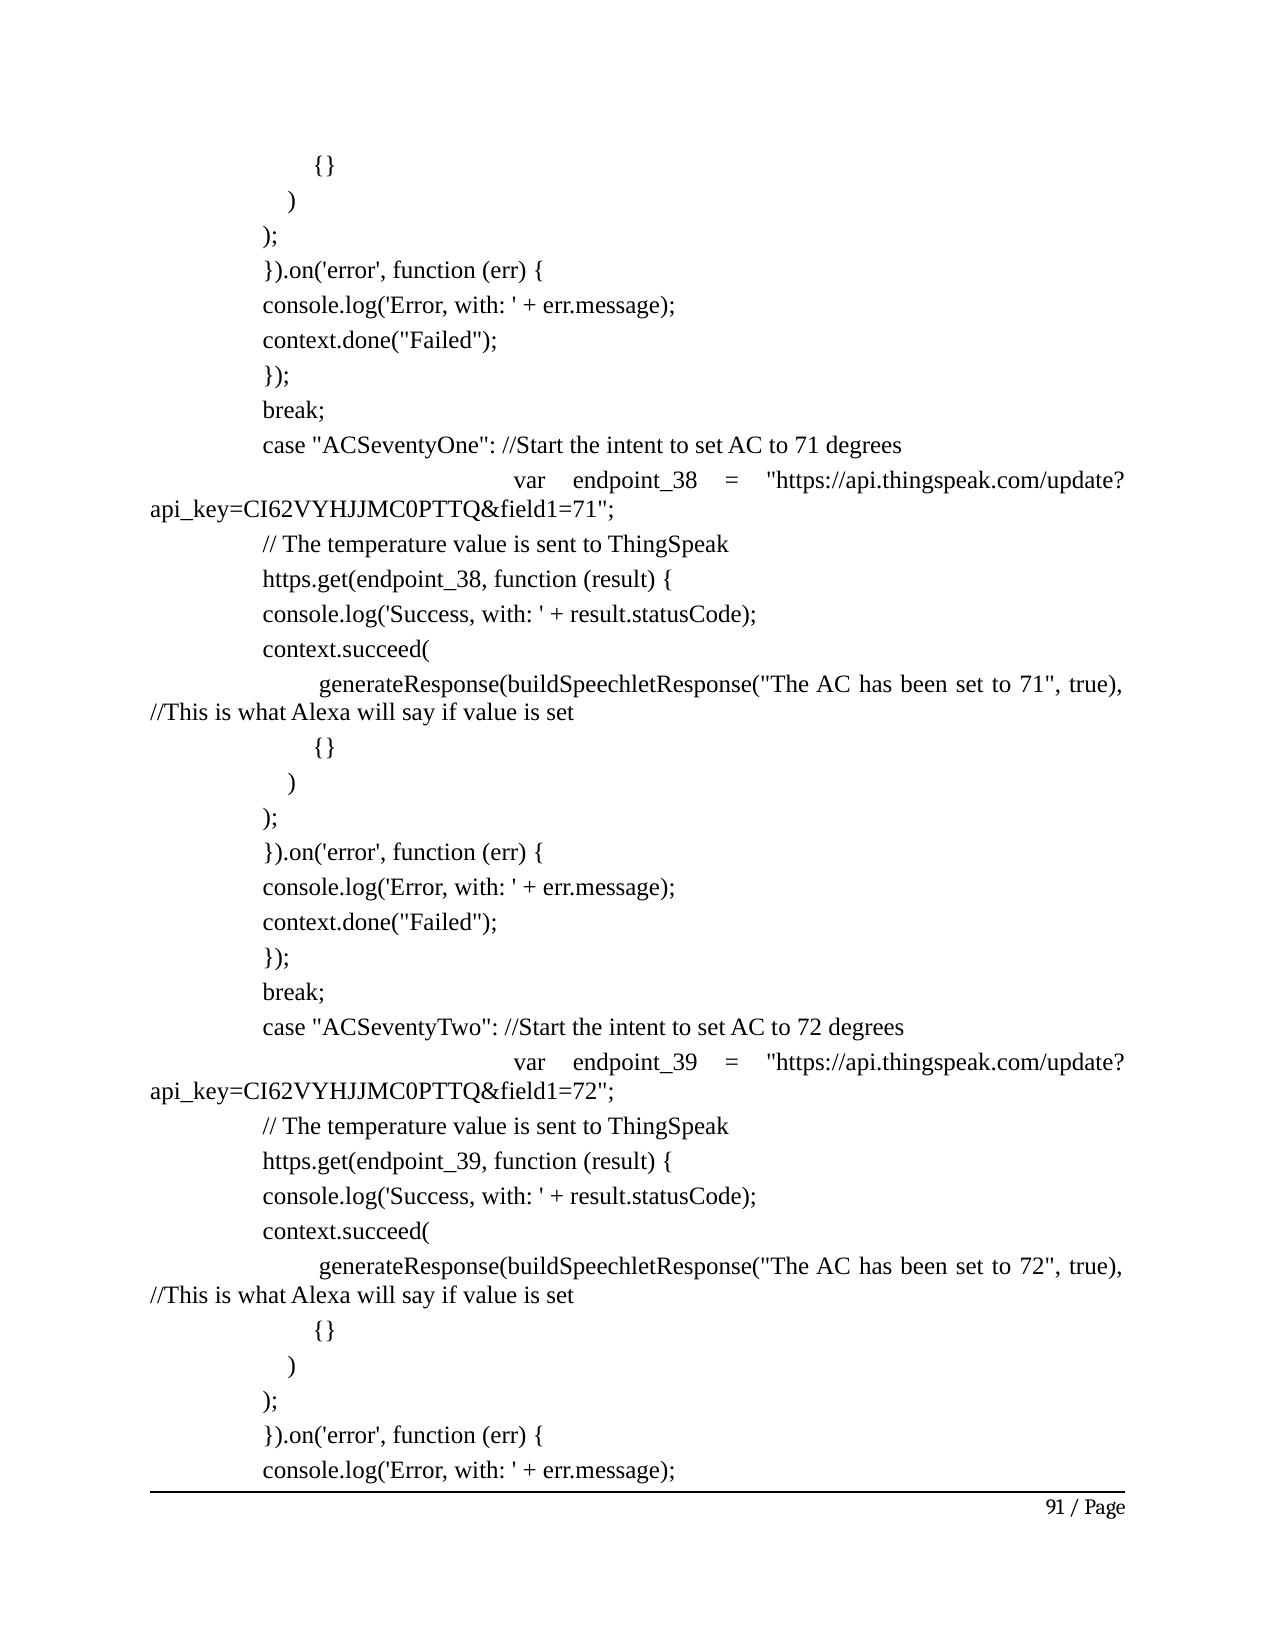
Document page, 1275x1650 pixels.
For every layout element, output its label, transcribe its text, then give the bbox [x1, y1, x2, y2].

text context.done("Failed"); [150, 907, 1125, 936]
text ); [150, 220, 1125, 249]
text {} [150, 150, 1125, 179]
text context.succeed( [150, 1216, 1125, 1245]
text generateResponse(buildSpeechletResponse("The AC has been set to 71", true), //This is what Alexa will say if value is set [150, 669, 1125, 726]
text }).on('error', function (err) { [150, 255, 1125, 284]
text {} [150, 1315, 1125, 1344]
text case "ACSeventyOne": //Start the intent to set AC to 71 degrees [150, 430, 1125, 459]
text console.log('Success, with: ' + result.statusCode); [150, 599, 1125, 627]
text context.done("Failed"); [150, 325, 1125, 354]
text ); [150, 802, 1125, 831]
text console.log('Error, with: ' + err.message); [150, 290, 1125, 319]
text {} [150, 732, 1125, 761]
text }); [150, 942, 1125, 971]
text var endpoint_39 = "https://api.thingspeak.com/update?api_key=CI62VYHJJMC0PTTQ&field1=72"; [150, 1047, 1125, 1105]
text ) [150, 185, 1125, 214]
text break; [150, 977, 1125, 1006]
text https.get(endpoint_39, function (result) { [150, 1146, 1125, 1175]
text // The temperature value is sent to ThingSpeak [150, 529, 1125, 557]
text }).on('error', function (err) { [150, 837, 1125, 866]
text https.get(endpoint_38, function (result) { [150, 564, 1125, 592]
text // The temperature value is sent to ThingSpeak [150, 1111, 1125, 1140]
text ) [150, 1350, 1125, 1379]
text break; [150, 395, 1125, 424]
text console.log('Error, with: ' + err.message); [150, 872, 1125, 901]
text ); [150, 1385, 1125, 1414]
text }).on('error', function (err) { [150, 1420, 1125, 1449]
text console.log('Error, with: ' + err.message); [150, 1455, 1125, 1484]
text case "ACSeventyTwo": //Start the intent to set AC to 72 degrees [150, 1012, 1125, 1041]
text generateResponse(buildSpeechletResponse("The AC has been set to 72", true), //This is what Alexa will say if value is set [150, 1251, 1125, 1309]
text context.succeed( [150, 634, 1125, 662]
text var endpoint_38 = "https://api.thingspeak.com/update?api_key=CI62VYHJJMC0PTTQ&field1=71"; [150, 465, 1125, 522]
text }); [150, 360, 1125, 389]
text ) [150, 767, 1125, 796]
text console.log('Success, with: ' + result.statusCode); [150, 1181, 1125, 1210]
